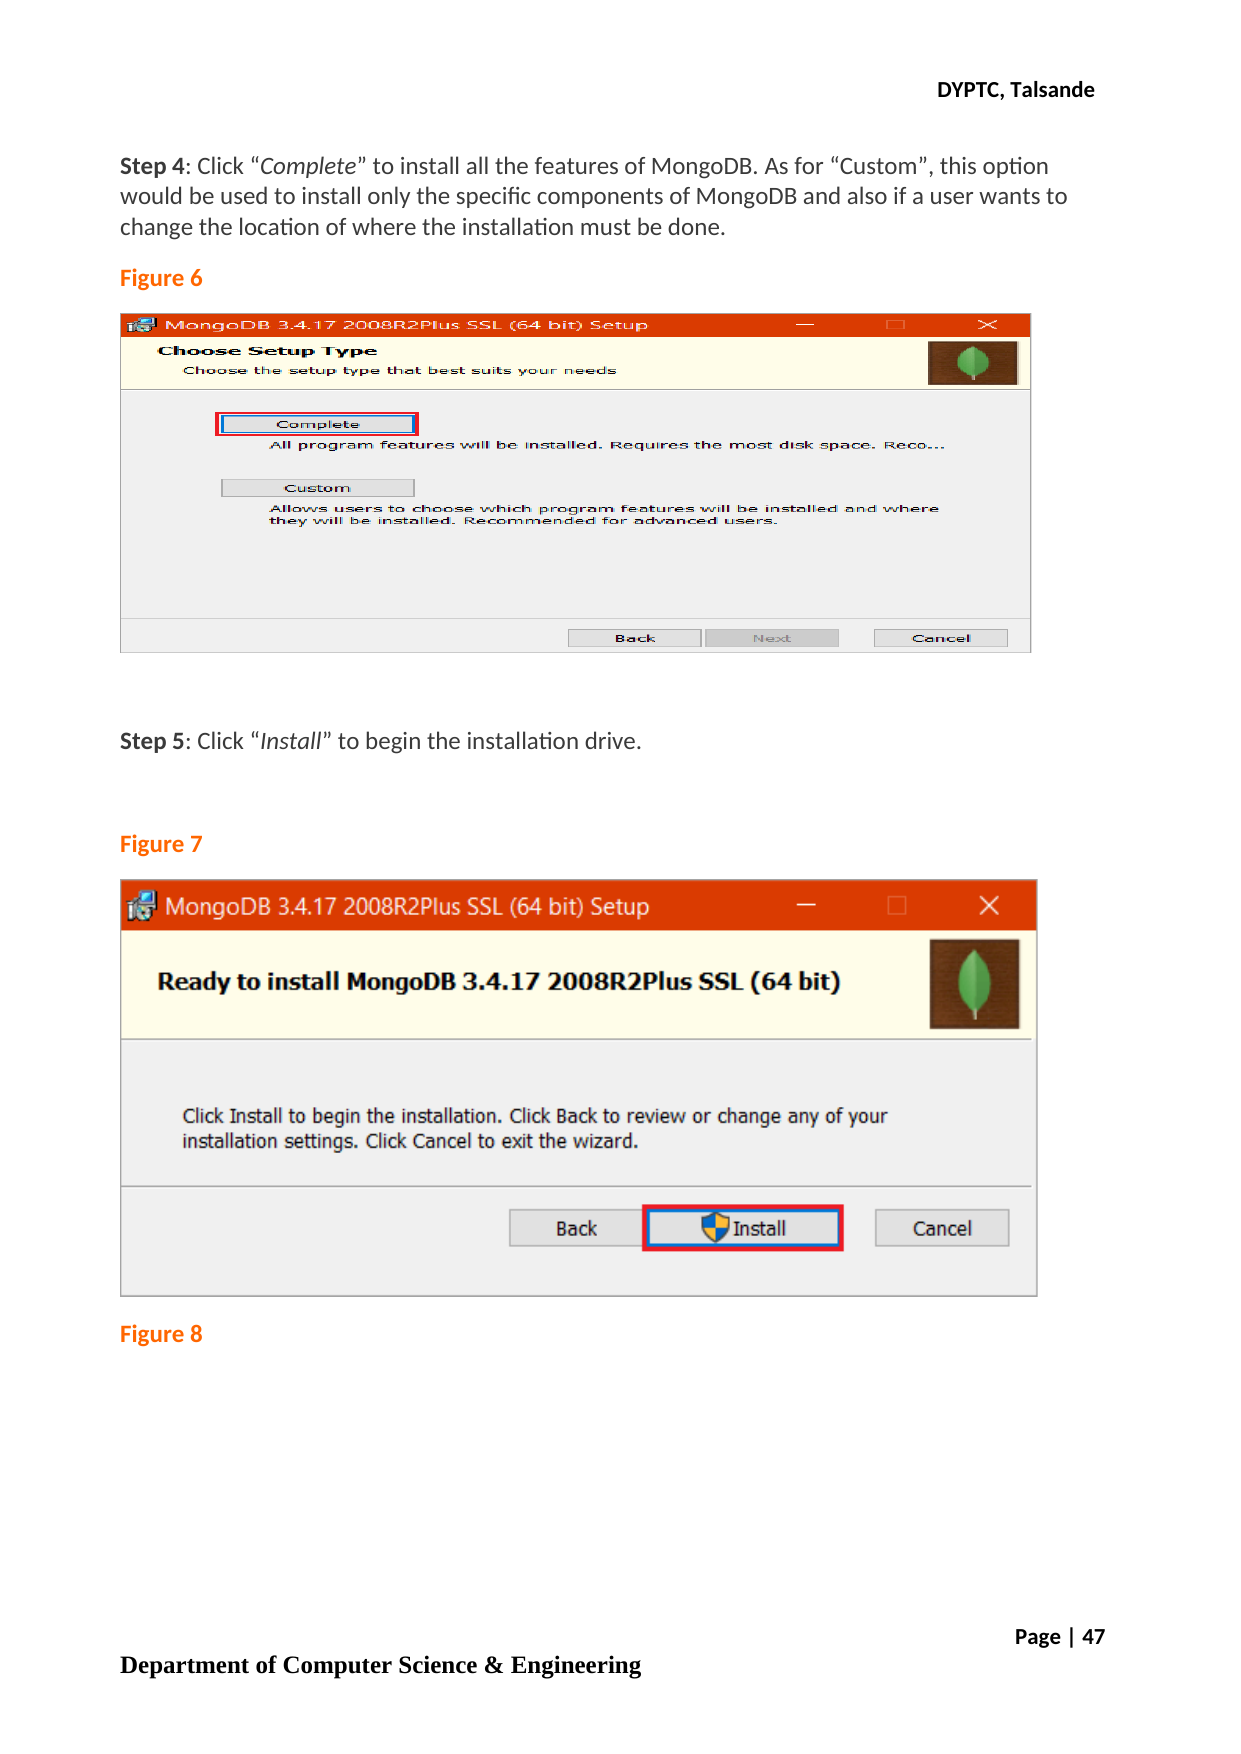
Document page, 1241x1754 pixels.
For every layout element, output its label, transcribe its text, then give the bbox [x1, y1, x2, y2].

text Figure 7 [120, 828, 1105, 858]
text Step 5: Click “Install” to begin the installation drive. [120, 725, 1105, 756]
picture [120, 313, 1032, 653]
picture [120, 879, 1038, 1297]
text Figure 6 [120, 262, 1105, 293]
text Step 4: Click “Complete” to install all the features of MongoDB. As for “Custom”, this option would be used to install only the specific components of MongoDB and also if a user wants to change the location of where the installation must be done. [120, 150, 1105, 242]
text Figure 8 [120, 1318, 1105, 1348]
